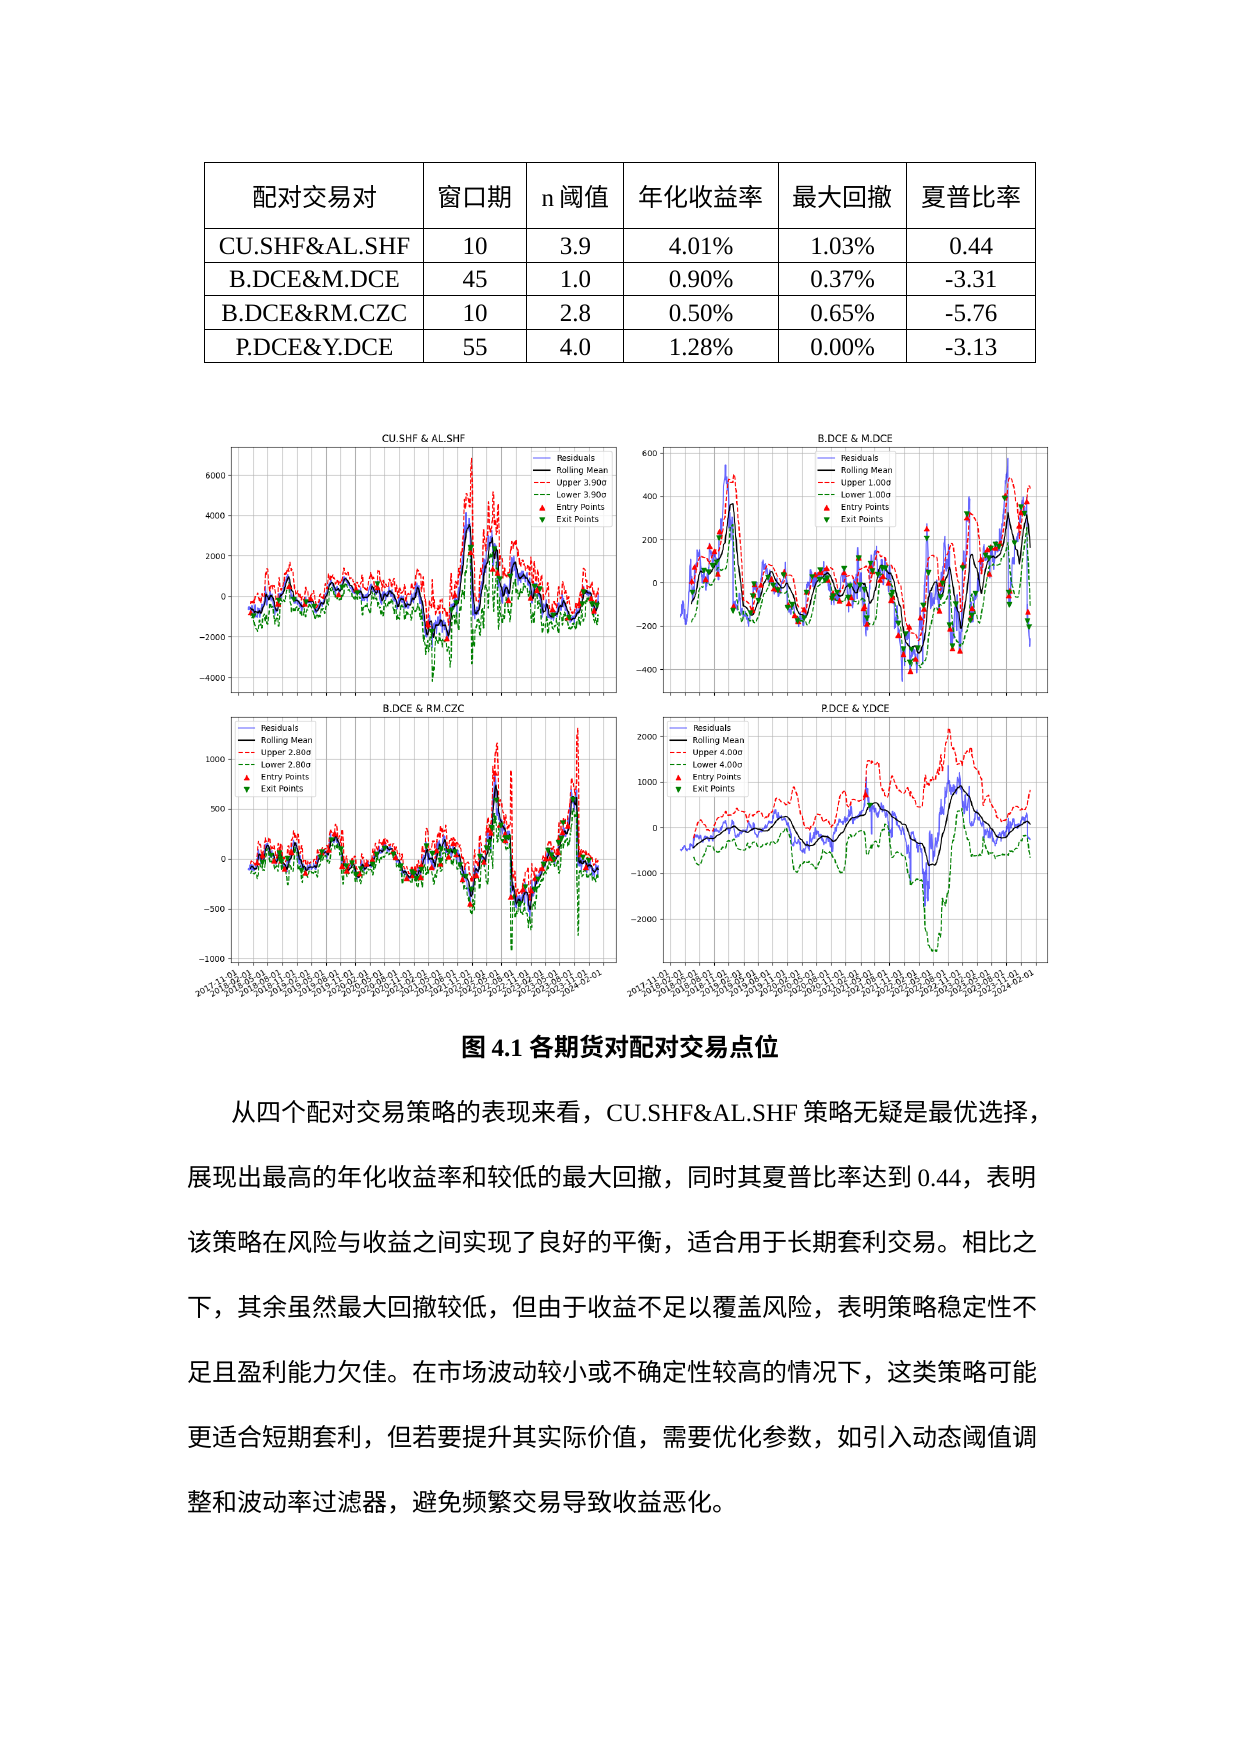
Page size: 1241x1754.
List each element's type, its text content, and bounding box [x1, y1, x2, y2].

table_cell 0.37% [779, 263, 906, 295]
table_cell 0.90% [624, 263, 778, 295]
table_cell 2.8 [527, 296, 623, 329]
table_cell 1.28% [624, 330, 778, 362]
table_cell 55 [424, 330, 526, 362]
table_header 年化收益率 [624, 163, 778, 228]
table_cell 10 [424, 229, 526, 262]
table_cell B.DCE&RM.CZC [205, 296, 423, 329]
table_header 窗口期 [424, 163, 526, 228]
table_cell 0.44 [907, 229, 1035, 262]
table_cell 3.9 [527, 229, 623, 262]
table_cell -5.76 [907, 296, 1035, 329]
table_cell CU.SHF&AL.SHF [205, 229, 423, 262]
table_header n阈值 [527, 163, 623, 228]
table_cell 1.0 [527, 263, 623, 295]
table_cell 0.00% [779, 330, 906, 362]
table_cell -3.13 [907, 330, 1035, 362]
table_cell P.DCE&Y.DCE [205, 330, 423, 362]
table_cell 10 [424, 296, 526, 329]
table_cell 4.01% [624, 229, 778, 262]
table_cell B.DCE&M.DCE [205, 263, 423, 295]
picture [188, 428, 1053, 1004]
text 从四个配对交易策略的表现来看，CU.SHF&AL.SHF策略无疑是最优选择，展现出最高的年化收益率和较低的最大回撤，同时其夏普比率达到0.44，表明该策略在风险与收益之间实现了良好的平衡，适合用于长期套利交易。相比之下，其余虽然最大回撤较低，但由于收益不足以覆盖风险，表明策略稳定性不足且盈利能力欠佳。在市场波动较小或不确定性较高的情况下，这类策略可能更适合短期套利，但若要提升其实际价值，需要优化参数，如引入动态阈值调整和波动率过滤器，避免频繁交易导致收益恶化。 [187, 1078, 1053, 1533]
table_cell 0.50% [624, 296, 778, 329]
table_cell -3.31 [907, 263, 1035, 295]
table_header 夏普比率 [907, 163, 1035, 228]
table_header 配对交易对 [205, 163, 423, 228]
table_cell 4.0 [527, 330, 623, 362]
table_header 最大回撤 [779, 163, 906, 228]
table_cell 1.03% [779, 229, 906, 262]
text 图4.1 各期货对配对交易点位 [187, 1013, 1053, 1078]
table_cell 45 [424, 263, 526, 295]
table_cell 0.65% [779, 296, 906, 329]
